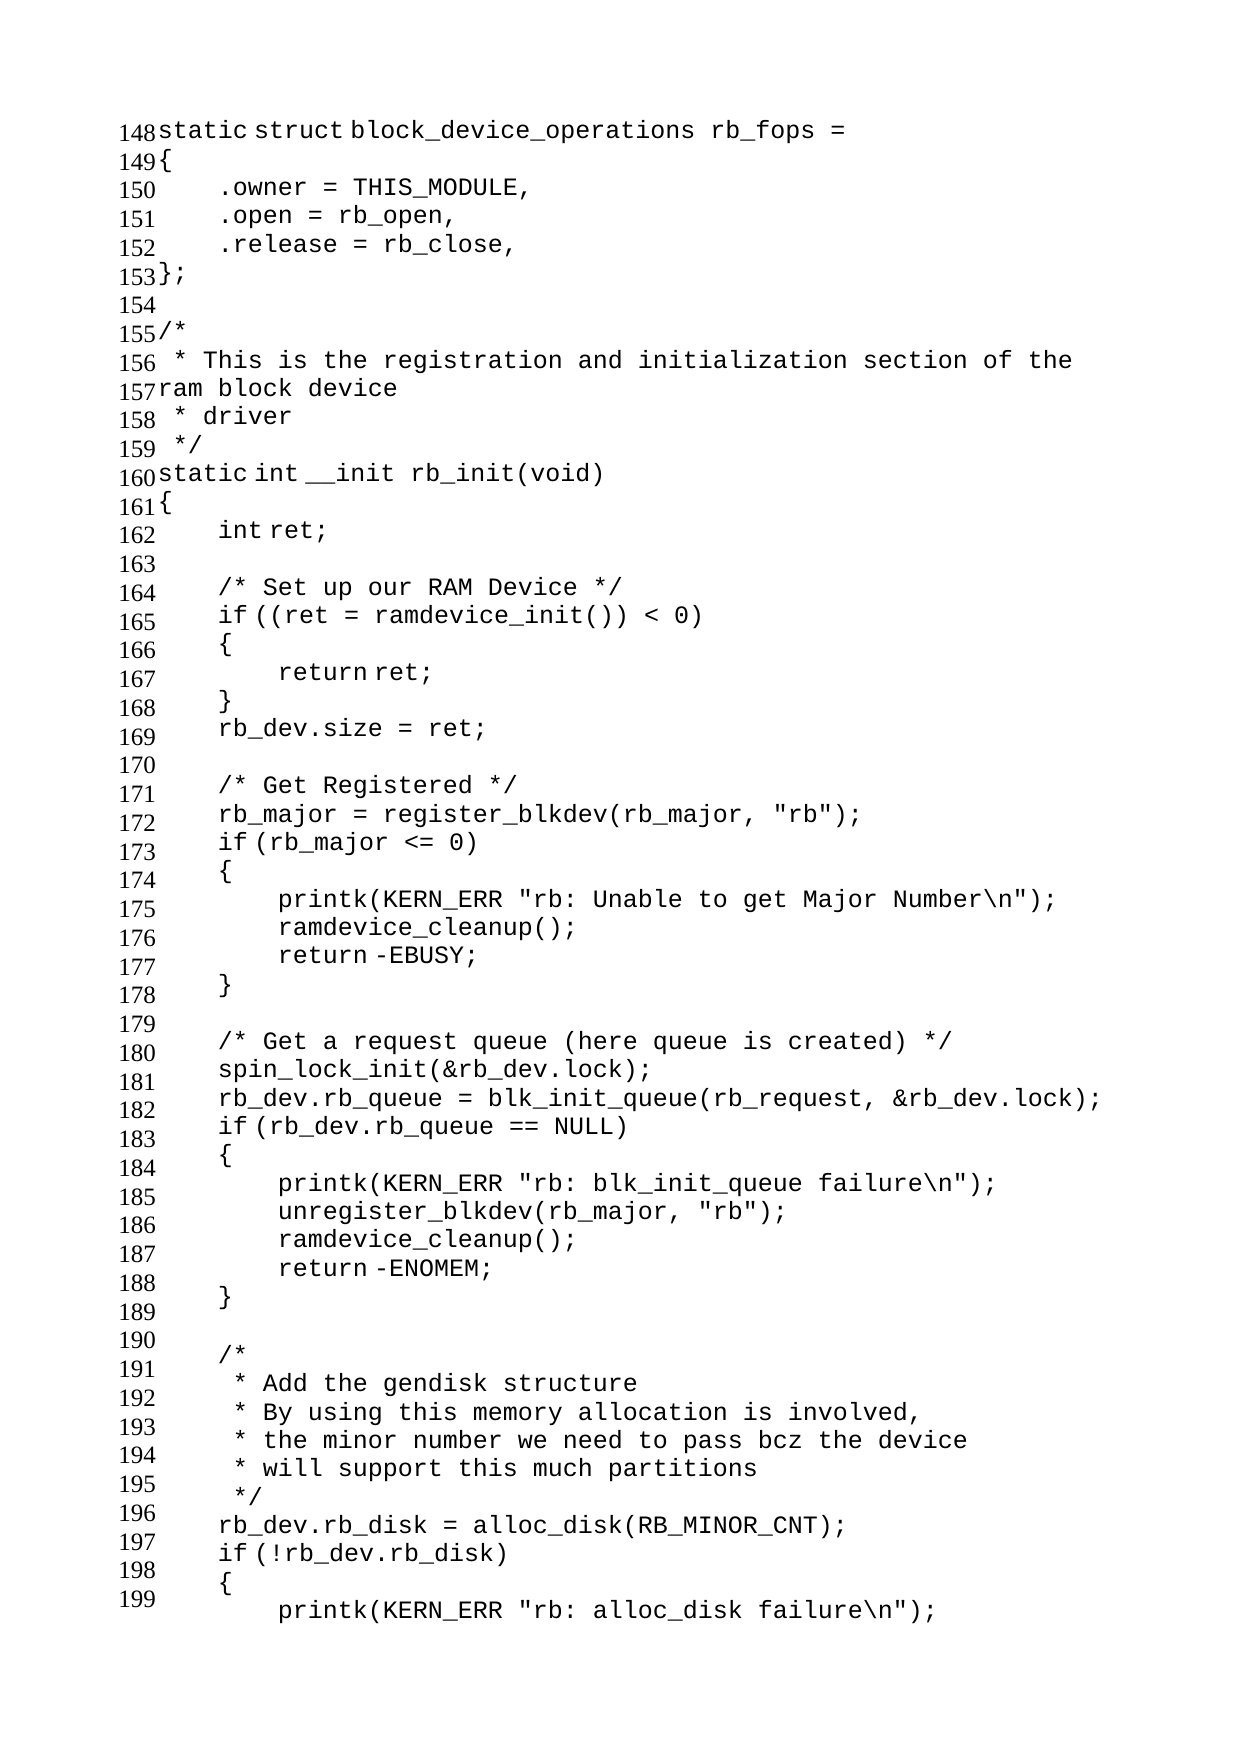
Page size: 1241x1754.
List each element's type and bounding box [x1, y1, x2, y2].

table_header [158, 118, 1122, 1626]
table_header [118, 118, 158, 1626]
